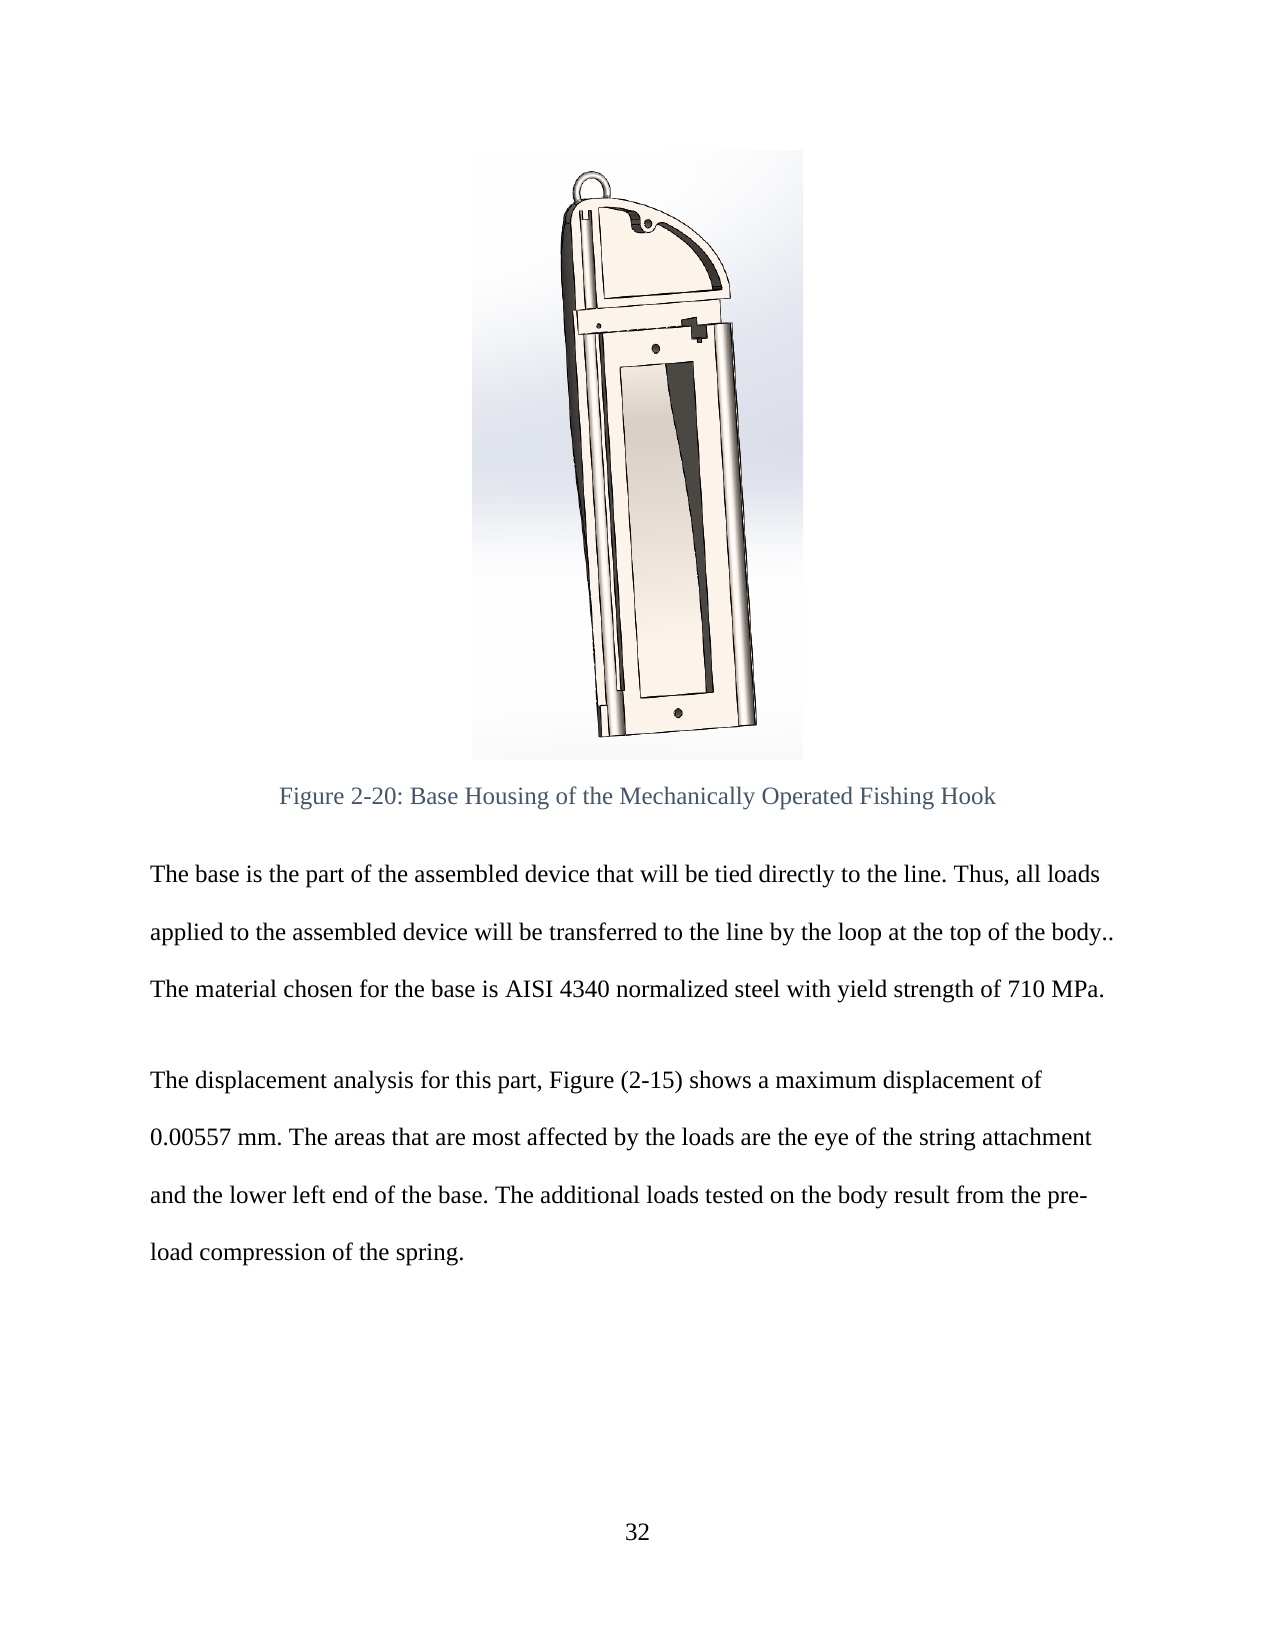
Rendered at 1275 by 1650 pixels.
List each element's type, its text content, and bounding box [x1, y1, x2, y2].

text The base is the part of the assembled device that will be tied directly to the line. Thus, all loads applied to the assembled device will be transferred to the line by the loop at the top of the body.. The material chosen for the base is AISI 4340 normalized steel with yield strength of 710 MPa. [150, 859, 1125, 1003]
picture [471, 150, 804, 760]
text The displacement analysis for this part, Figure (2-15) shows a maximum displacement of 0.00557 mm. The areas that are most affected by the loads are the eye of the string attachment and the lower left end of the base. The additional loads tested on the body result from the pre-load compression of the spring. [150, 1065, 1125, 1266]
